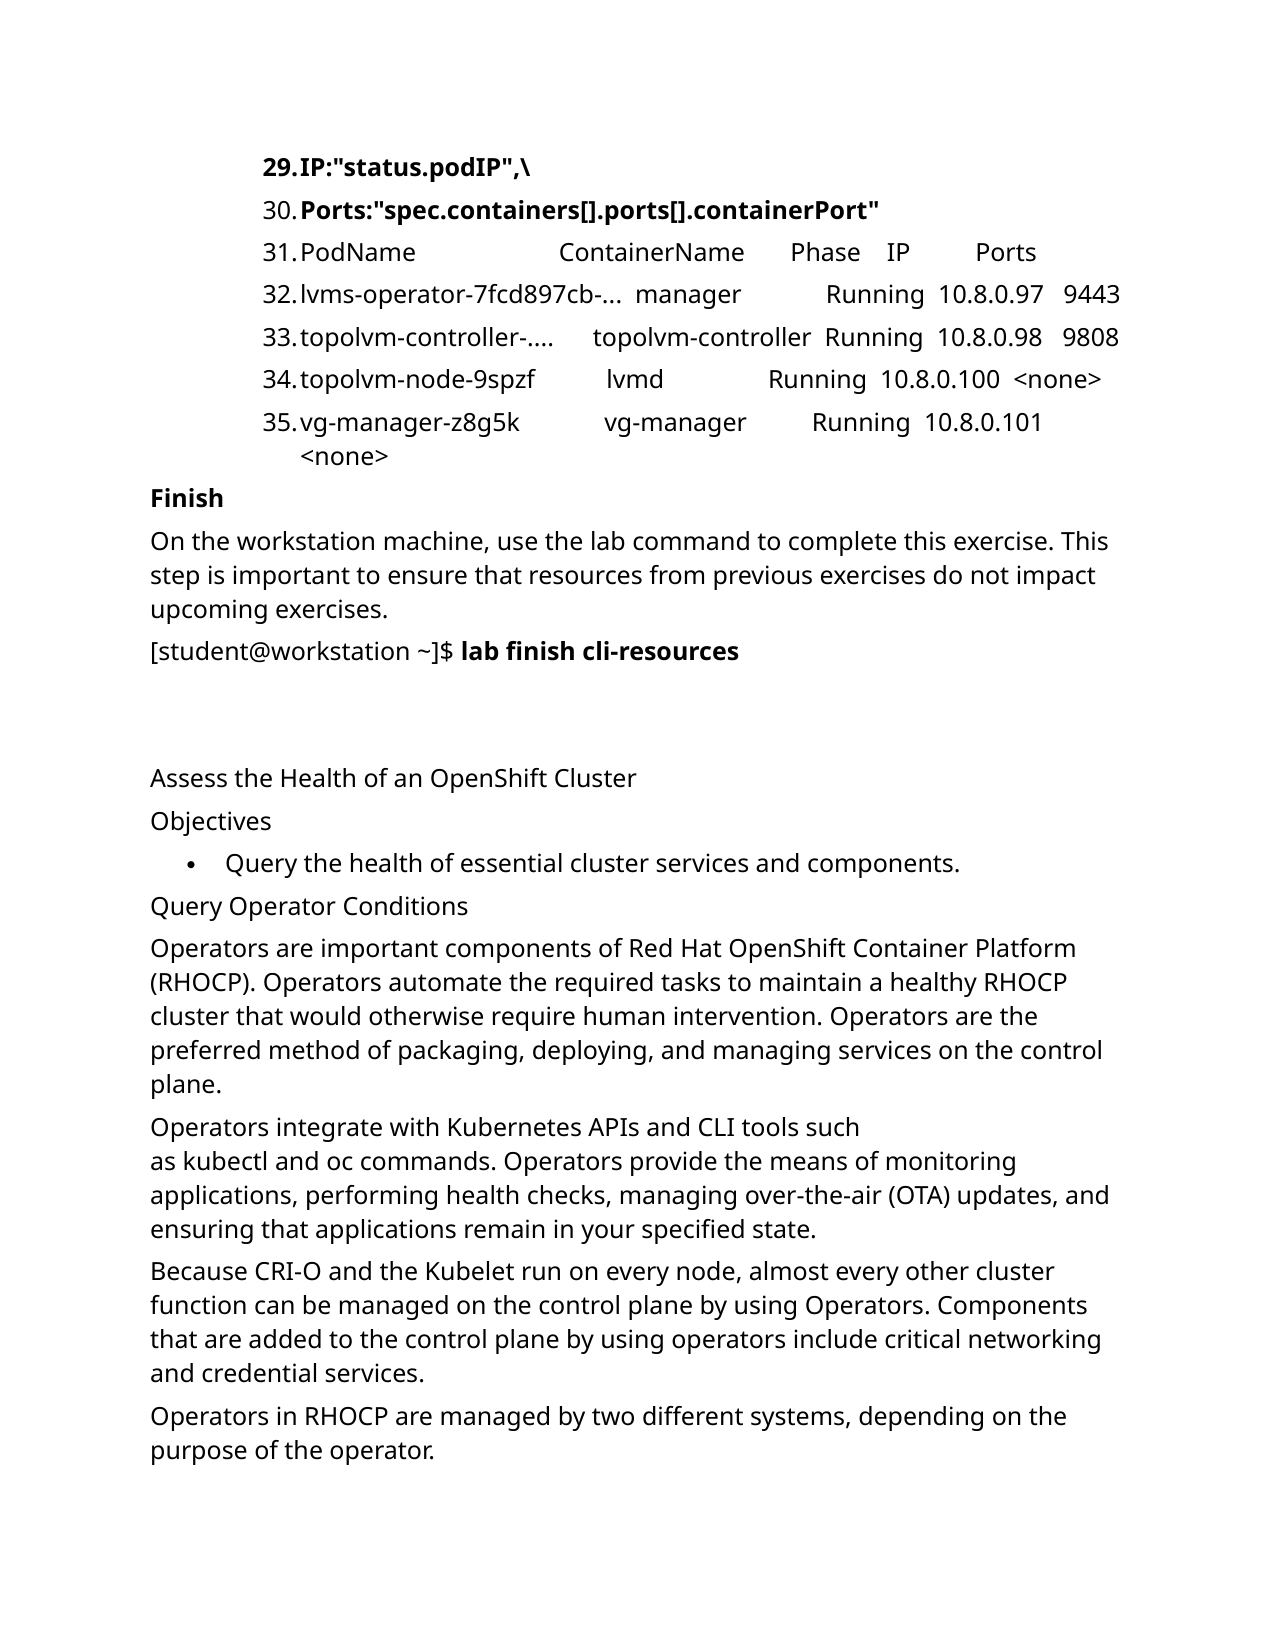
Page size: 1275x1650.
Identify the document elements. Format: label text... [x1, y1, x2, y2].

text Query Operator Conditions [150, 888, 1125, 922]
list IP:"status.podIP",\ [262, 150, 1125, 184]
list PodName ContainerName Phase IP Ports [262, 235, 1125, 269]
text Objectives [150, 803, 1125, 837]
text Finish [150, 481, 1125, 515]
text Operators integrate with Kubernetes APIs and CLI tools such as kubectl and oc commands. Operators provide the means of monitoring applications, performing health checks, managing over-the-air (OTA) updates, and ensuring that applications remain in your specified state. [150, 1109, 1125, 1245]
text [student@workstation ~]$ lab finish cli-resources [150, 634, 1125, 668]
text Assess the Health of an OpenShift Cluster [150, 761, 1125, 795]
list topolvm-controller-.... topolvm-controller Running 10.8.0.98 9808 [262, 319, 1125, 354]
text Operators in RHOCP are managed by two different systems, depending on the purpose of the operator. [150, 1398, 1125, 1466]
list vg-manager-z8g5k vg-manager Running 10.8.0.101 <none> [262, 404, 1125, 472]
list Query the health of essential cluster services and components. [187, 846, 1125, 880]
list Ports:"spec.containers[].ports[].containerPort" [262, 192, 1125, 226]
text Because CRI-O and the Kubelet run on every node, almost every other cluster function can be managed on the control plane by using Operators. Components that are added to the control plane by using operators include critical networking and credential services. [150, 1254, 1125, 1390]
list topolvm-node-9spzf lvmd Running 10.8.0.100 <none> [262, 362, 1125, 396]
text On the workstation machine, use the lab command to complete this exercise. This step is important to ensure that resources from previous exercises do not impact upcoming exercises. [150, 523, 1125, 625]
text Operators are important components of Red Hat OpenShift Container Platform (RHOCP). Operators automate the required tasks to maintain a healthy RHOCP cluster that would otherwise require human intervention. Operators are the preferred method of packaging, deploying, and managing services on the control plane. [150, 931, 1125, 1101]
list lvms-operator-7fcd897cb-... manager Running 10.8.0.97 9443 [262, 277, 1125, 311]
